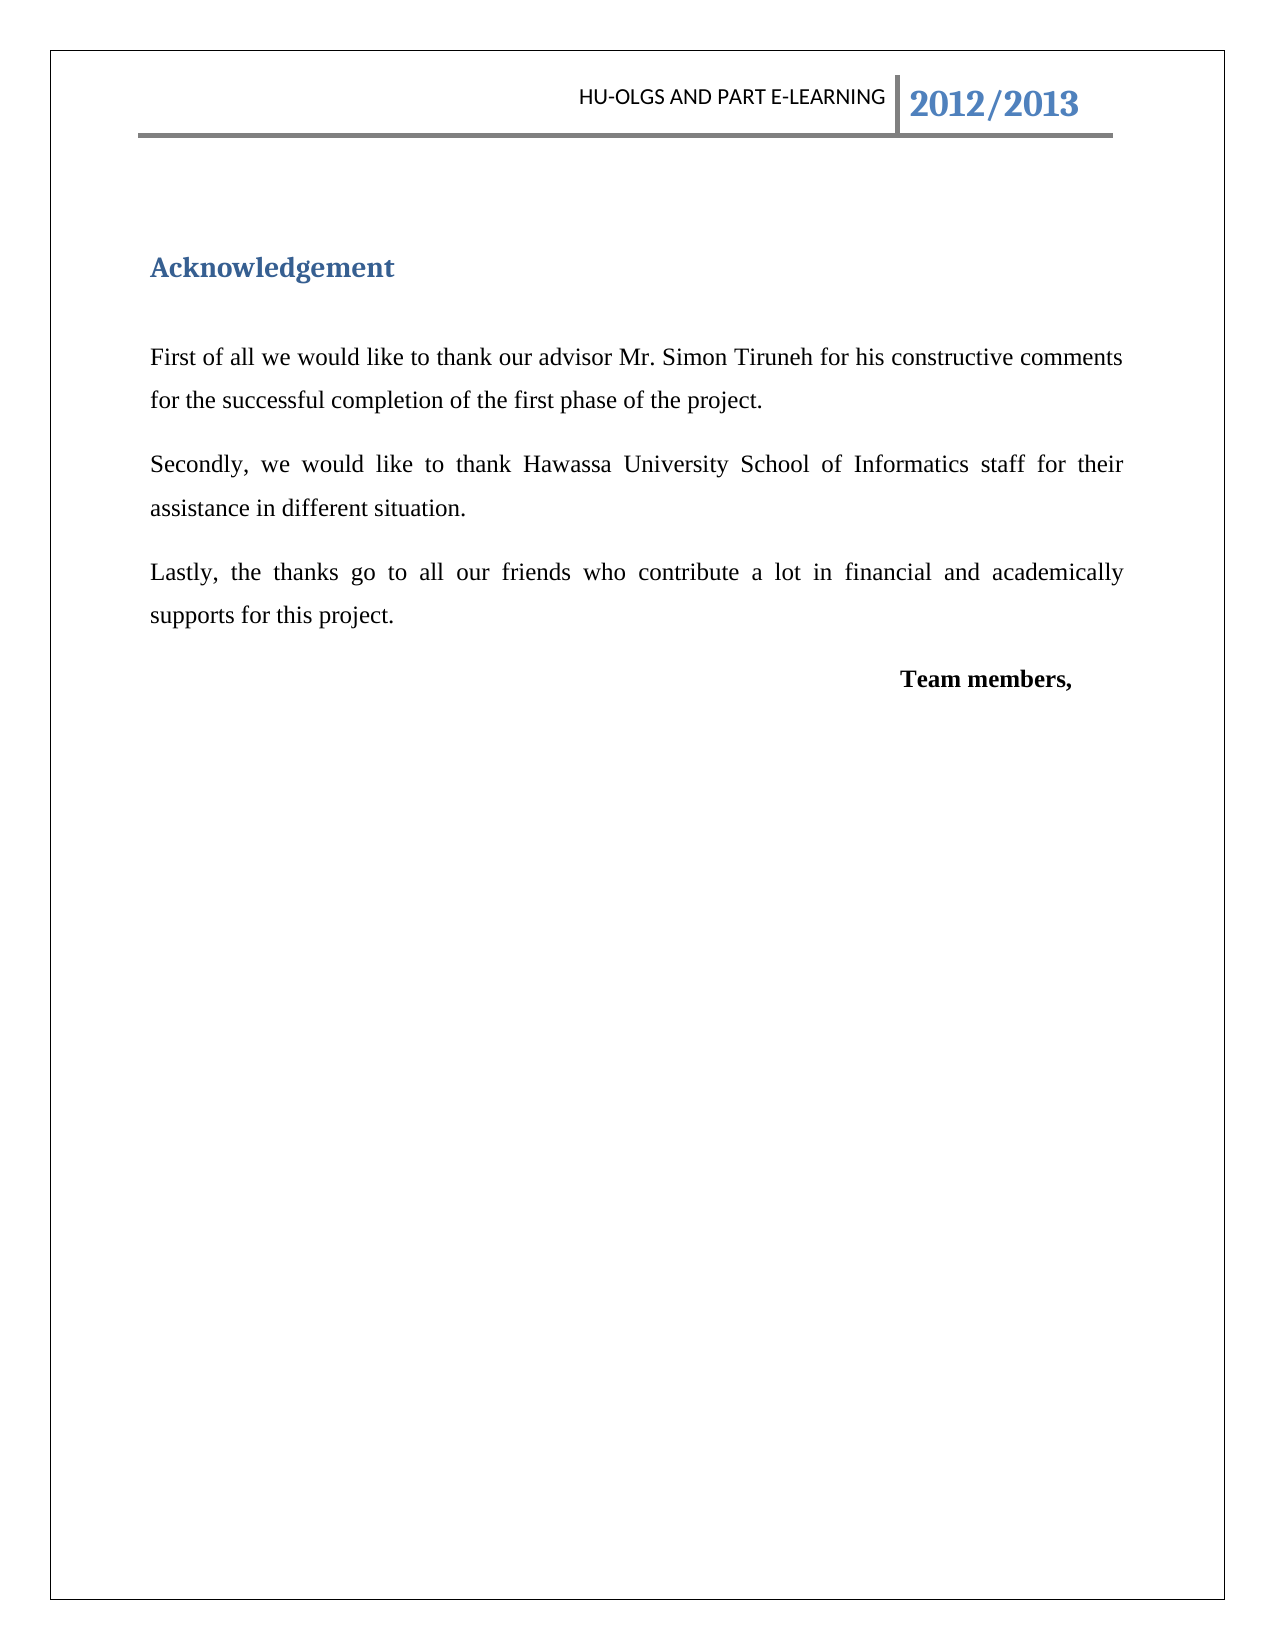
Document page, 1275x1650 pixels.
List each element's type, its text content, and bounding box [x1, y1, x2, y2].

text Team members, [825, 664, 1125, 692]
text First of all we would like to thank our advisor Mr. Simon Tiruneh for his constructive comments for the successful completion of the first phase of the project. [150, 342, 1125, 414]
text Lastly, the thanks go to all our friends who contribute a lot in financial and academically supports for this project. [150, 557, 1125, 628]
text Secondly, we would like to thank Hawassa University School of Informatics staff for their assistance in different situation. [150, 449, 1125, 521]
subtitle Acknowledgement [150, 251, 1125, 284]
